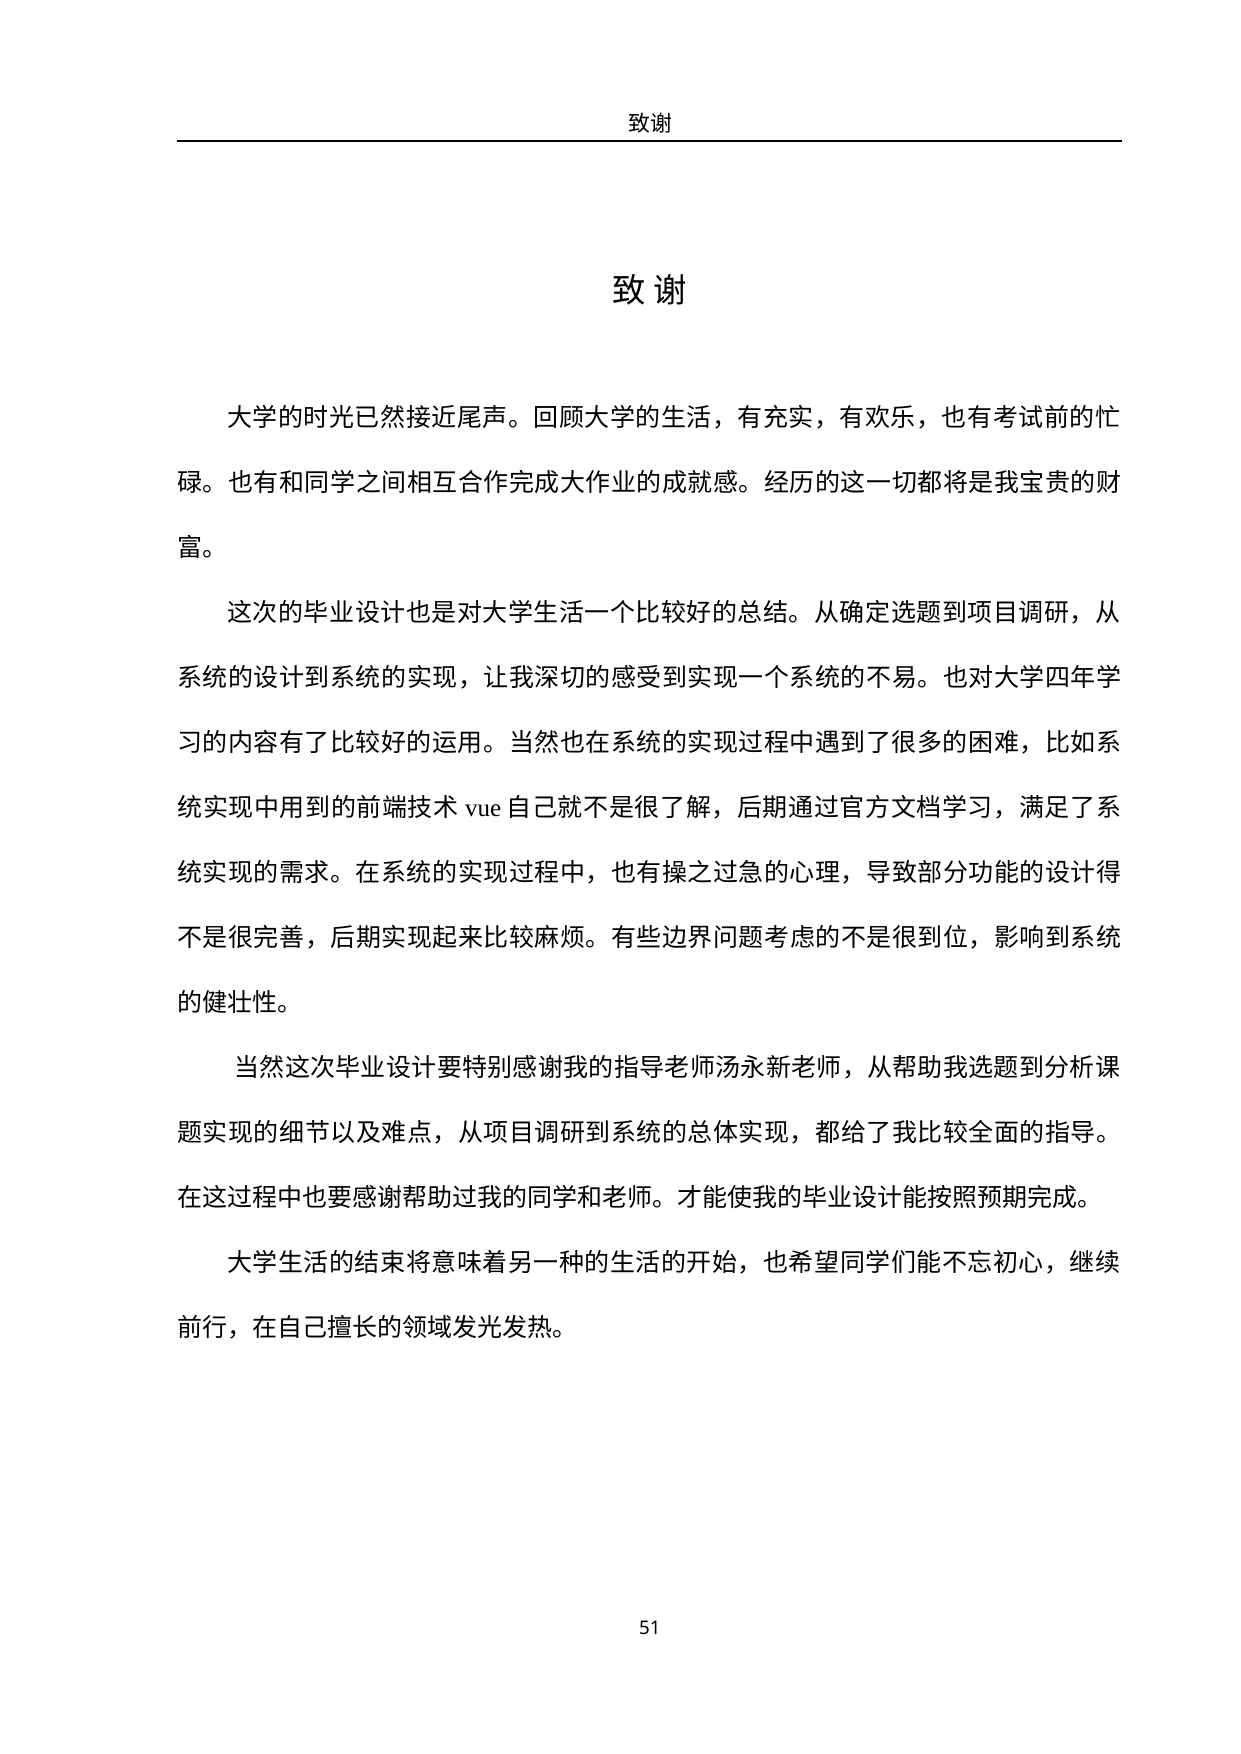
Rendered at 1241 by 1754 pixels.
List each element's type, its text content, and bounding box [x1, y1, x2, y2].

text 大学的时光已然接近尾声。回顾大学的生活，有充实，有欢乐，也有考试前的忙碌。也有和同学之间相互合作完成大作业的成就感。经历的这一切都将是我宝贵的财富。 [177, 383, 1122, 578]
text 大学生活的结束将意味着另一种的生活的开始，也希望同学们能不忘初心，继续前行，在自己擅长的领域发光发热。 [177, 1228, 1122, 1358]
text 当然这次毕业设计要特别感谢我的指导老师汤永新老师，从帮助我选题到分析课题实现的细节以及难点，从项目调研到系统的总体实现，都给了我比较全面的指导。在这过程中也要感谢帮助过我的同学和老师。才能使我的毕业设计能按照预期完成。 [177, 1033, 1122, 1228]
text 这次的毕业设计也是对大学生活一个比较好的总结。从确定选题到项目调研，从系统的设计到系统的实现，让我深切的感受到实现一个系统的不易。也对大学四年学习的内容有了比较好的运用。当然也在系统的实现过程中遇到了很多的困难，比如系统实现中用到的前端技术vue自己就不是很了解，后期通过官方文档学习，满足了系统实现的需求。在系统的实现过程中，也有操之过急的心理，导致部分功能的设计得不是很完善，后期实现起来比较麻烦。有些边界问题考虑的不是很到位，影响到系统的健壮性。 [177, 578, 1122, 1033]
text 致 谢 [177, 255, 1122, 320]
